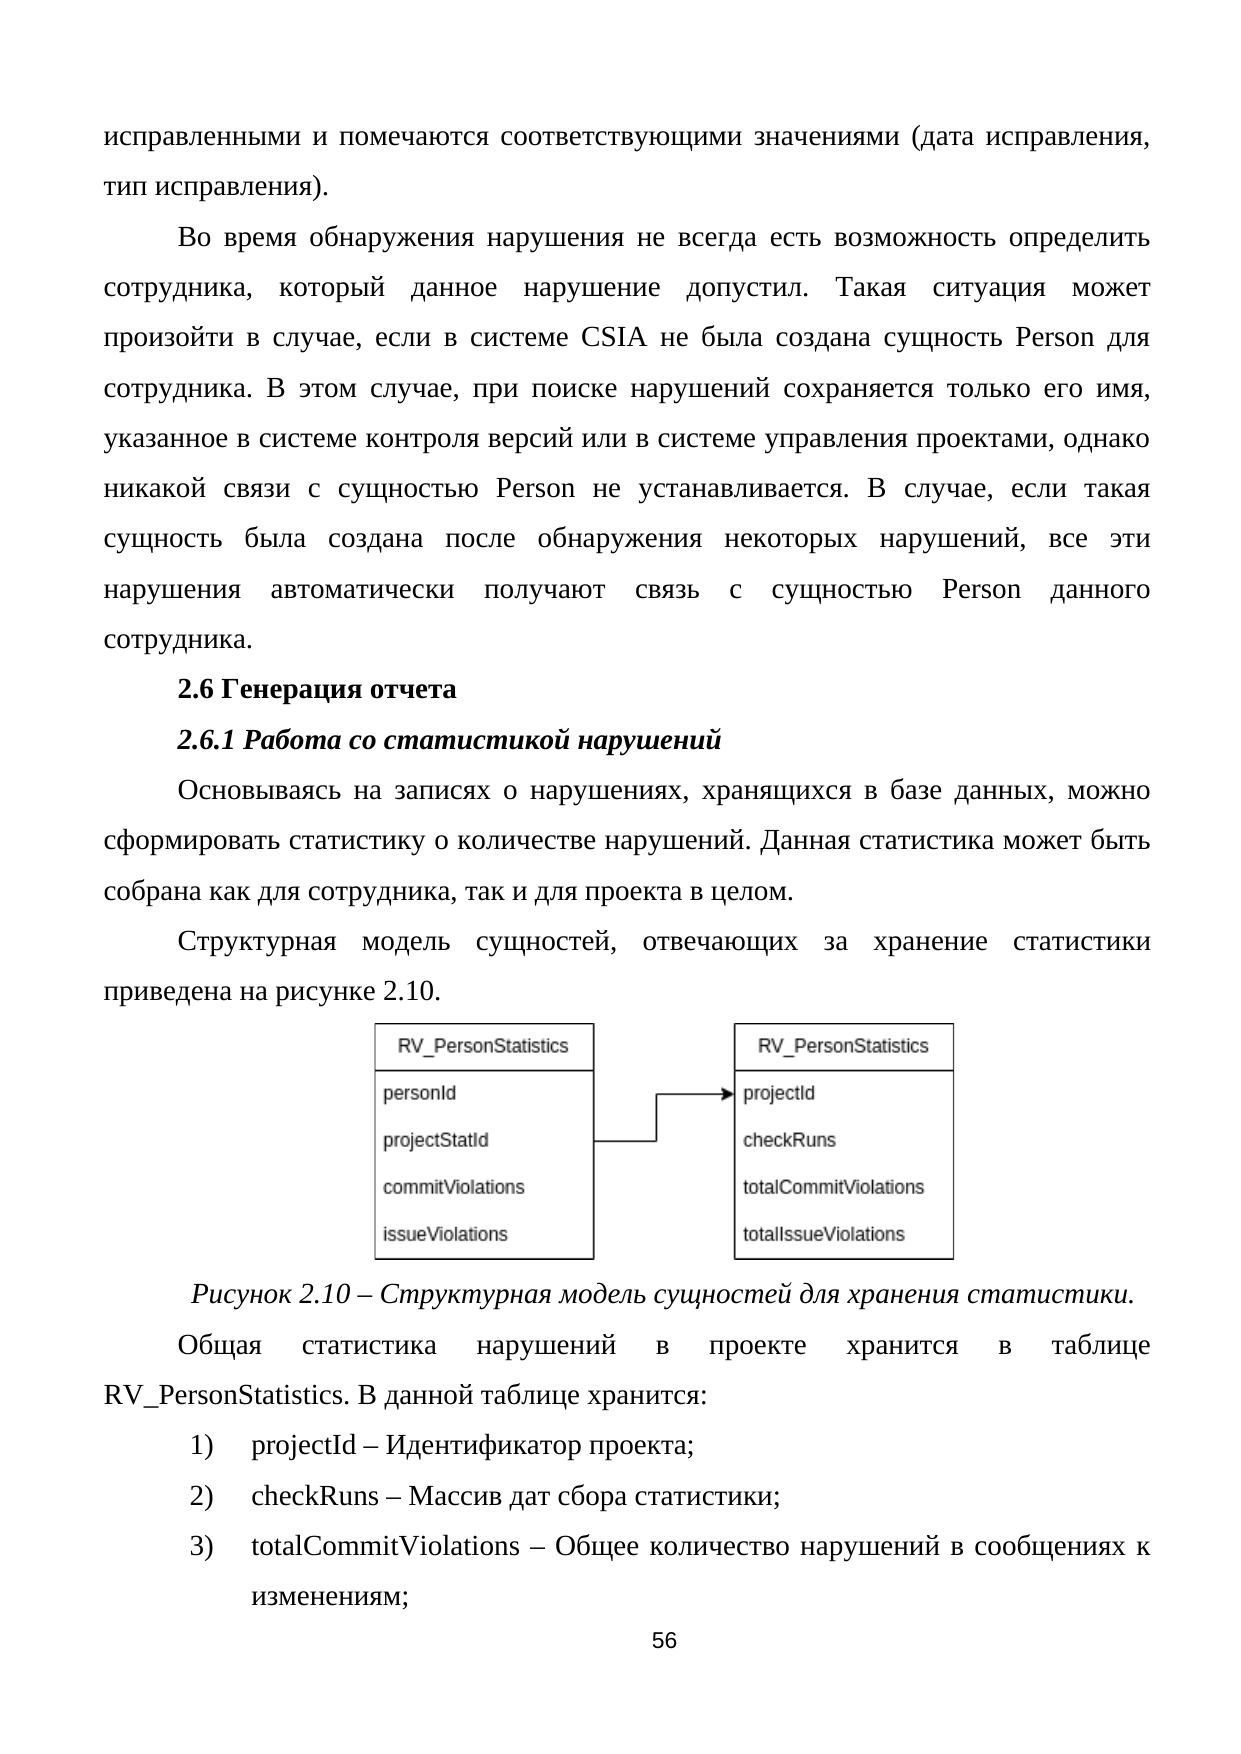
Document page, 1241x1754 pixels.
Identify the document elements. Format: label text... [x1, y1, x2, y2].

picture [374, 1023, 955, 1260]
text Во время обнаружения нарушения не всегда есть возможность определить сотрудника, который данное нарушение допустил. Такая ситуация может произойти в случае, если в системе CSIA не была создана сущность Person для сотрудника. В этом случае, при поиске нарушений сохраняется только его имя, указанное в системе контроля версий или в системе управления проектами, однако никакой связи с сущностью Person не устанавливается. В случае, если такая сущность была создана после обнаружения некоторых нарушений, все эти нарушения автоматически получают связь с сущностью Person данного сотрудника. [103, 219, 1152, 655]
text Основываясь на записях о нарушениях, хранящихся в базе данных, можно сформировать статистику о количестве нарушений. Данная статистика может быть собрана как для сотрудника, так и для проекта в целом. [103, 772, 1152, 906]
text Общая статистика нарушений в проекте хранится в таблице RV_PersonStatistics. В данной таблице хранится: [103, 1327, 1152, 1411]
list projectId – Идентификатор проекта; [213, 1427, 1152, 1461]
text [103, 118, 1152, 202]
text Структурная модель сущностей, отвечающих за хранение статистики приведена на рисунке 2.10. [103, 923, 1152, 1007]
list checkRuns – Массив дат сбора статистики; [213, 1478, 1152, 1511]
list totalCommitViolations – Общее количество нарушений в сообщениях к изменениям; [213, 1528, 1152, 1612]
subtitle 2.6 Генерация отчета [103, 672, 1152, 705]
text Рисунок 2.10 – Структурная модель сущностей для хранения статистики. [103, 1276, 1152, 1310]
subtitle 2.6.1 Работа со статистикой нарушений [103, 722, 1152, 755]
